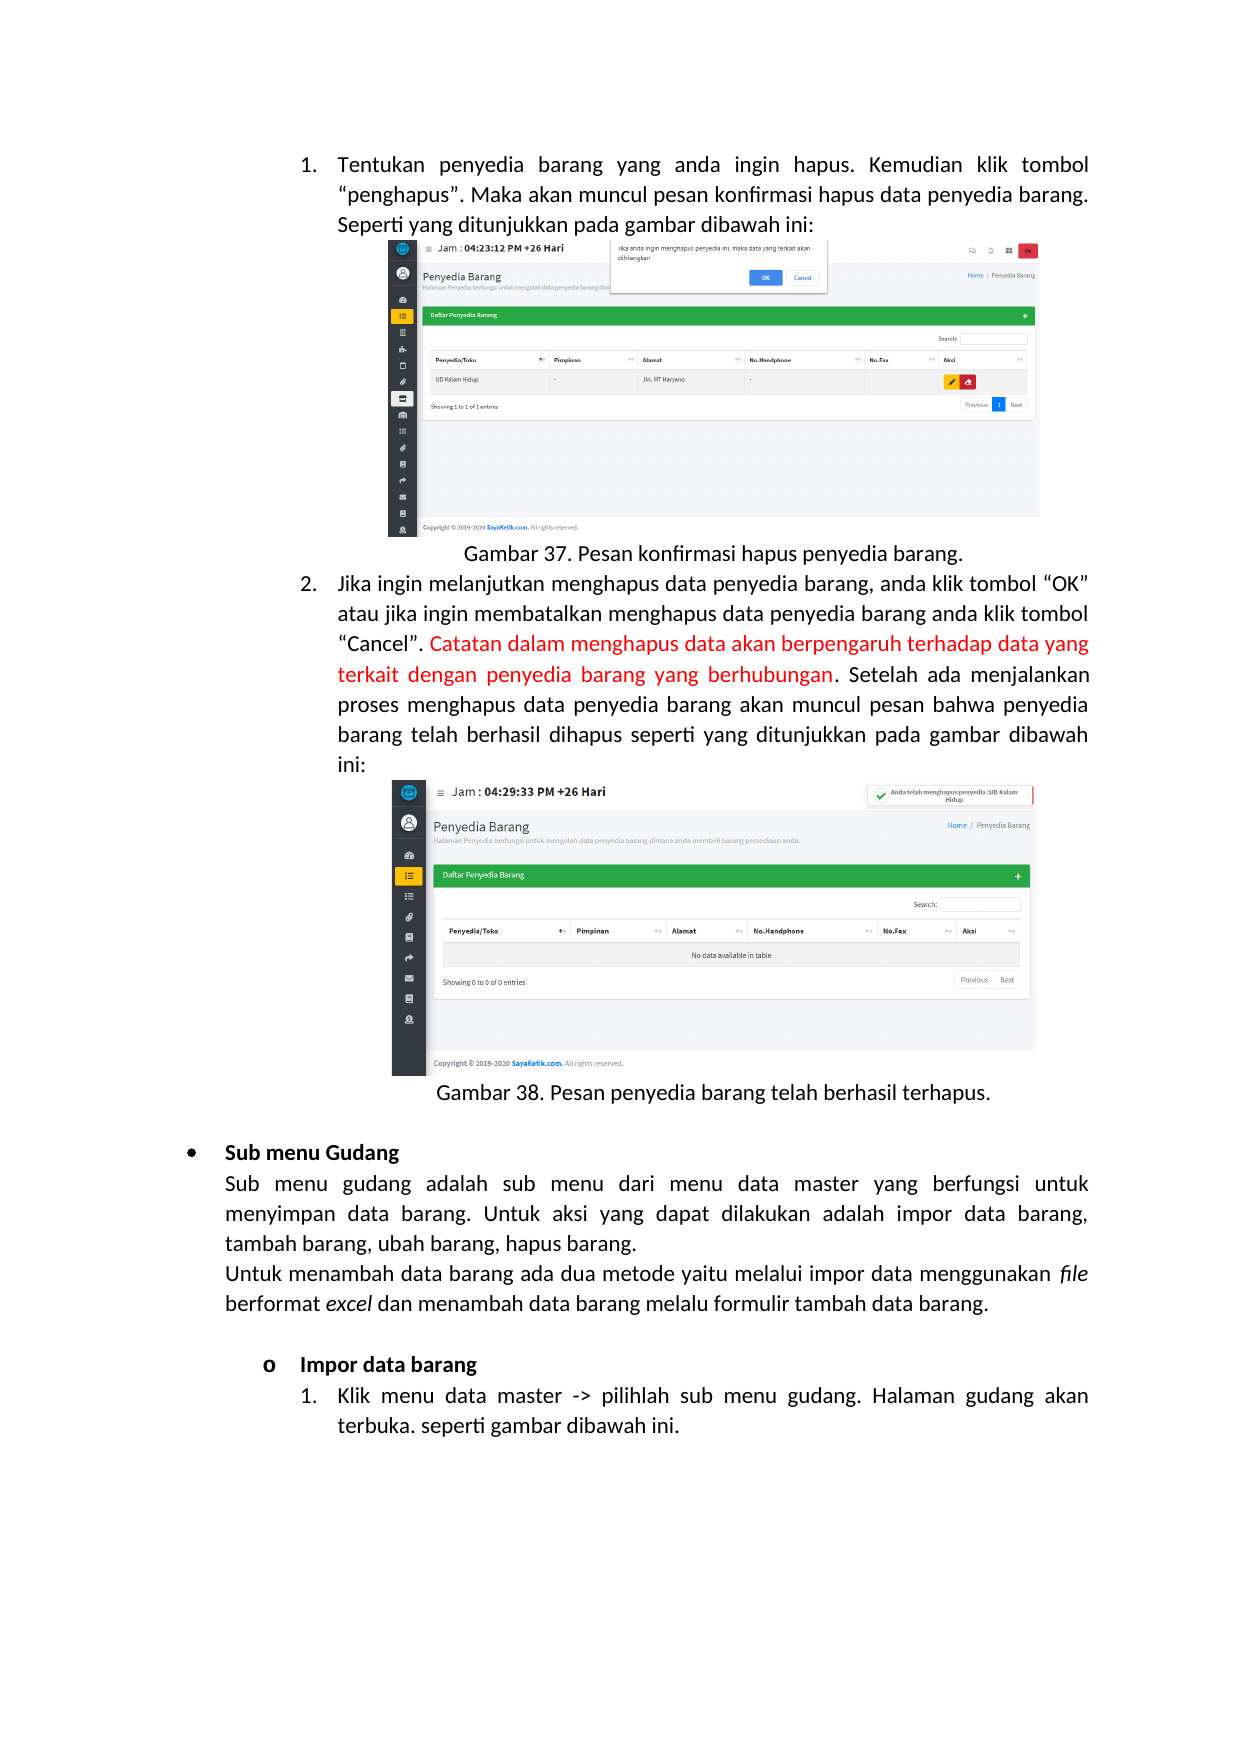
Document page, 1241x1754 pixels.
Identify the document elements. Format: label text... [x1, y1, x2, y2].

list Untuk menambah data barang ada dua metode yaitu melalui impor data menggunakan file berformat excel dan menambah data barang melalu formulir tambah data barang. [225, 1259, 1090, 1317]
picture [388, 240, 1040, 537]
picture [391, 780, 1037, 1076]
list Gambar 38. Pesan penyedia barang telah berhasil terhapus. [337, 1078, 1090, 1106]
list Jika ingin melanjutkan menghapus data penyedia barang, anda klik tombol “OK” atau jika ingin membatalkan menghapus data penyedia barang anda klik tombol “Cancel”. Catatan dalam menghapus data akan berpengaruh terhadap data yang terkait dengan penyedia barang yang berhubungan. Setelah ada menjalankan proses menghapus data penyedia barang akan muncul pesan bahwa penyedia barang telah berhasil dihapus seperti yang ditunjukkan pada gambar dibawah ini: [300, 569, 1090, 778]
list Tentukan penyedia barang yang anda ingin hapus. Kemudian klik tombol “penghapus”. Maka akan muncul pesan konfirmasi hapus data penyedia barang. Seperti yang ditunjukkan pada gambar dibawah ini: [300, 150, 1090, 238]
list Gambar 37. Pesan konfirmasi hapus penyedia barang. [337, 539, 1090, 567]
list Klik menu data master -> pilihlah sub menu gudang. Halaman gudang akan terbuka. seperti gambar dibawah ini. [300, 1381, 1090, 1439]
list Impor data barang [262, 1350, 1090, 1379]
list Sub menu gudang adalah sub menu dari menu data master yang berfungsi untuk menyimpan data barang. Untuk aksi yang dapat dilakukan adalah impor data barang, tambah barang, ubah barang, hapus barang. [225, 1169, 1090, 1257]
list Sub menu Gudang [187, 1138, 1090, 1166]
